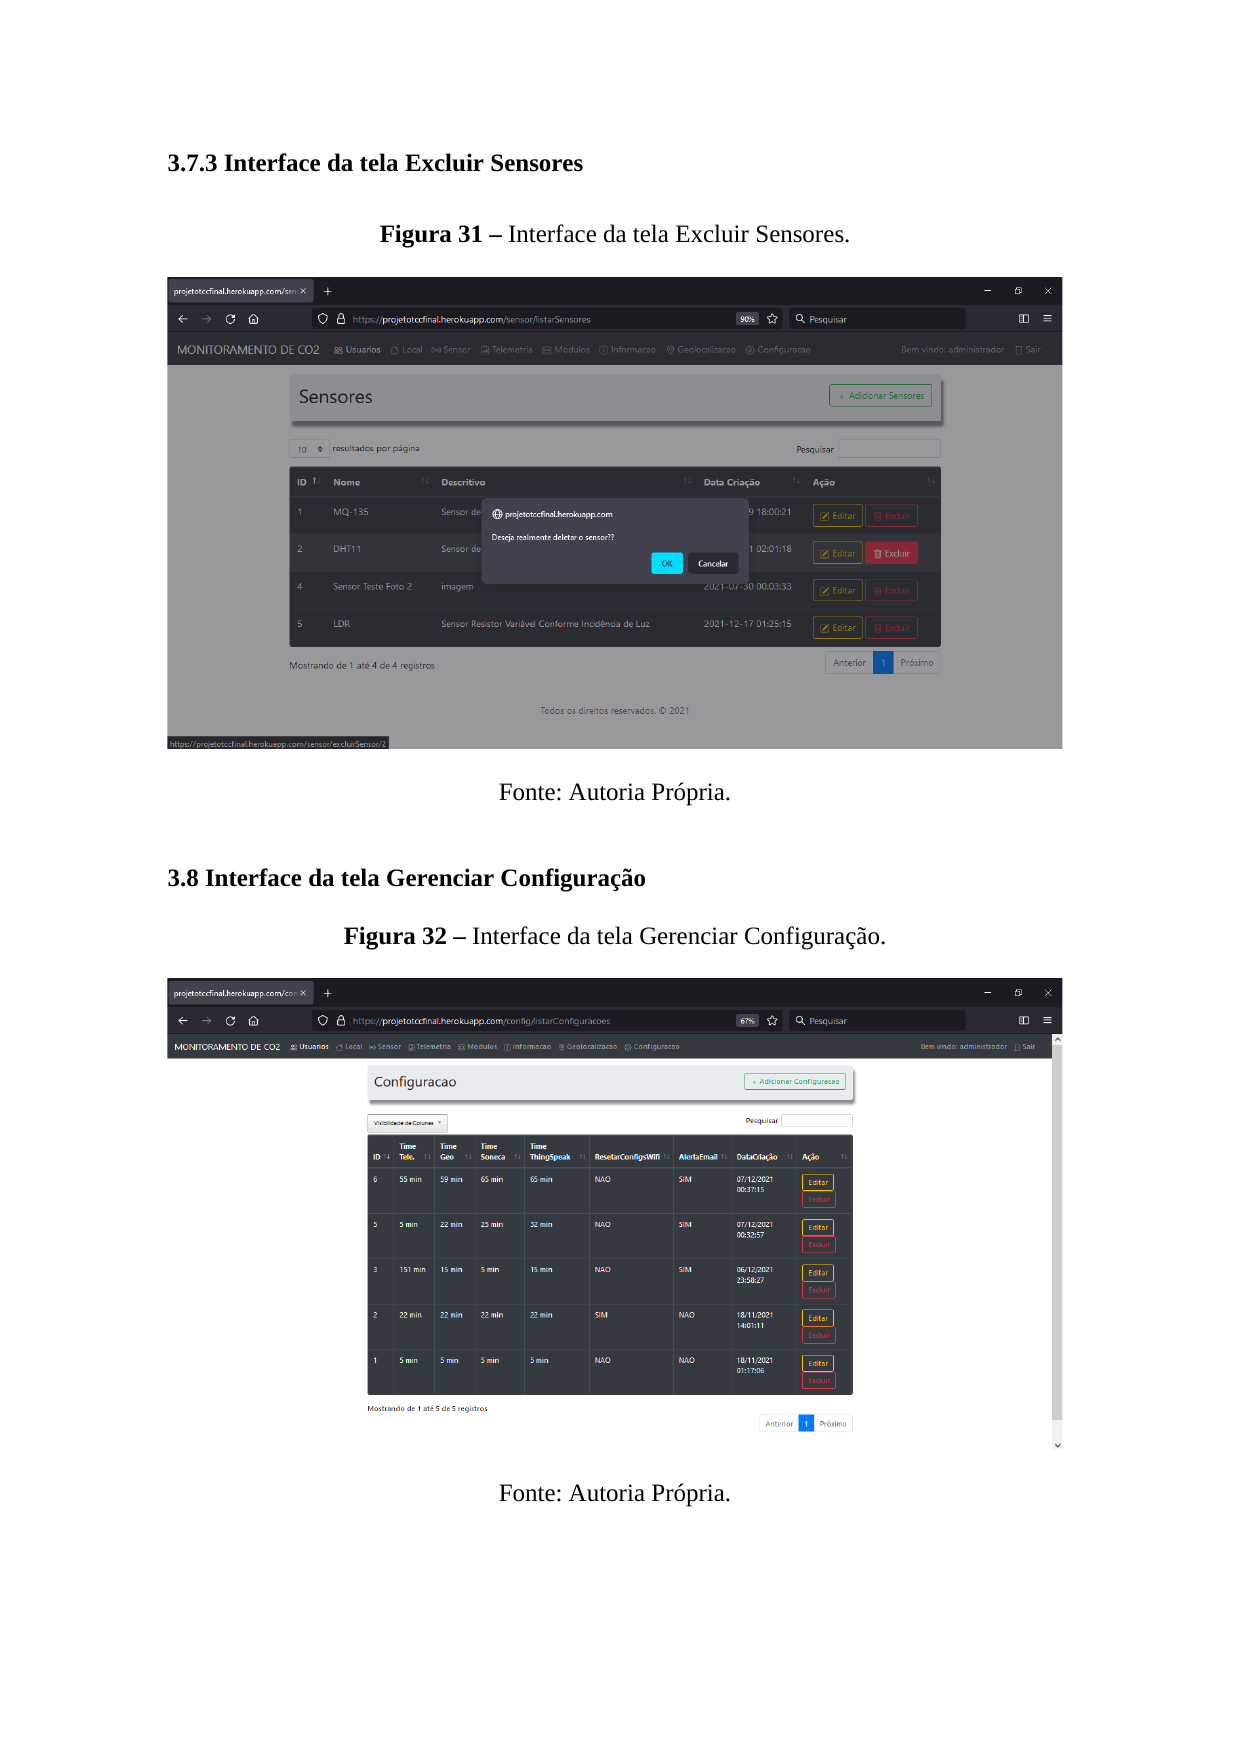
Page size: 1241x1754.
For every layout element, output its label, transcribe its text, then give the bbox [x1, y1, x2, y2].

text Figura 32 – Interface da tela Gerenciar Configuração. [167, 921, 1062, 949]
text Figura 31 – Interface da tela Excluir Sensores. [167, 219, 1062, 248]
picture [167, 978, 1063, 1449]
text Fonte: Autoria Própria. [167, 1478, 1062, 1506]
text Fonte: Autoria Própria. [167, 777, 1062, 806]
text 3.7.3 Interface da tela Excluir Sensores [167, 148, 1062, 176]
text 3.8 Interface da tela Gerenciar Configuração [167, 863, 1062, 892]
picture [167, 277, 1063, 749]
